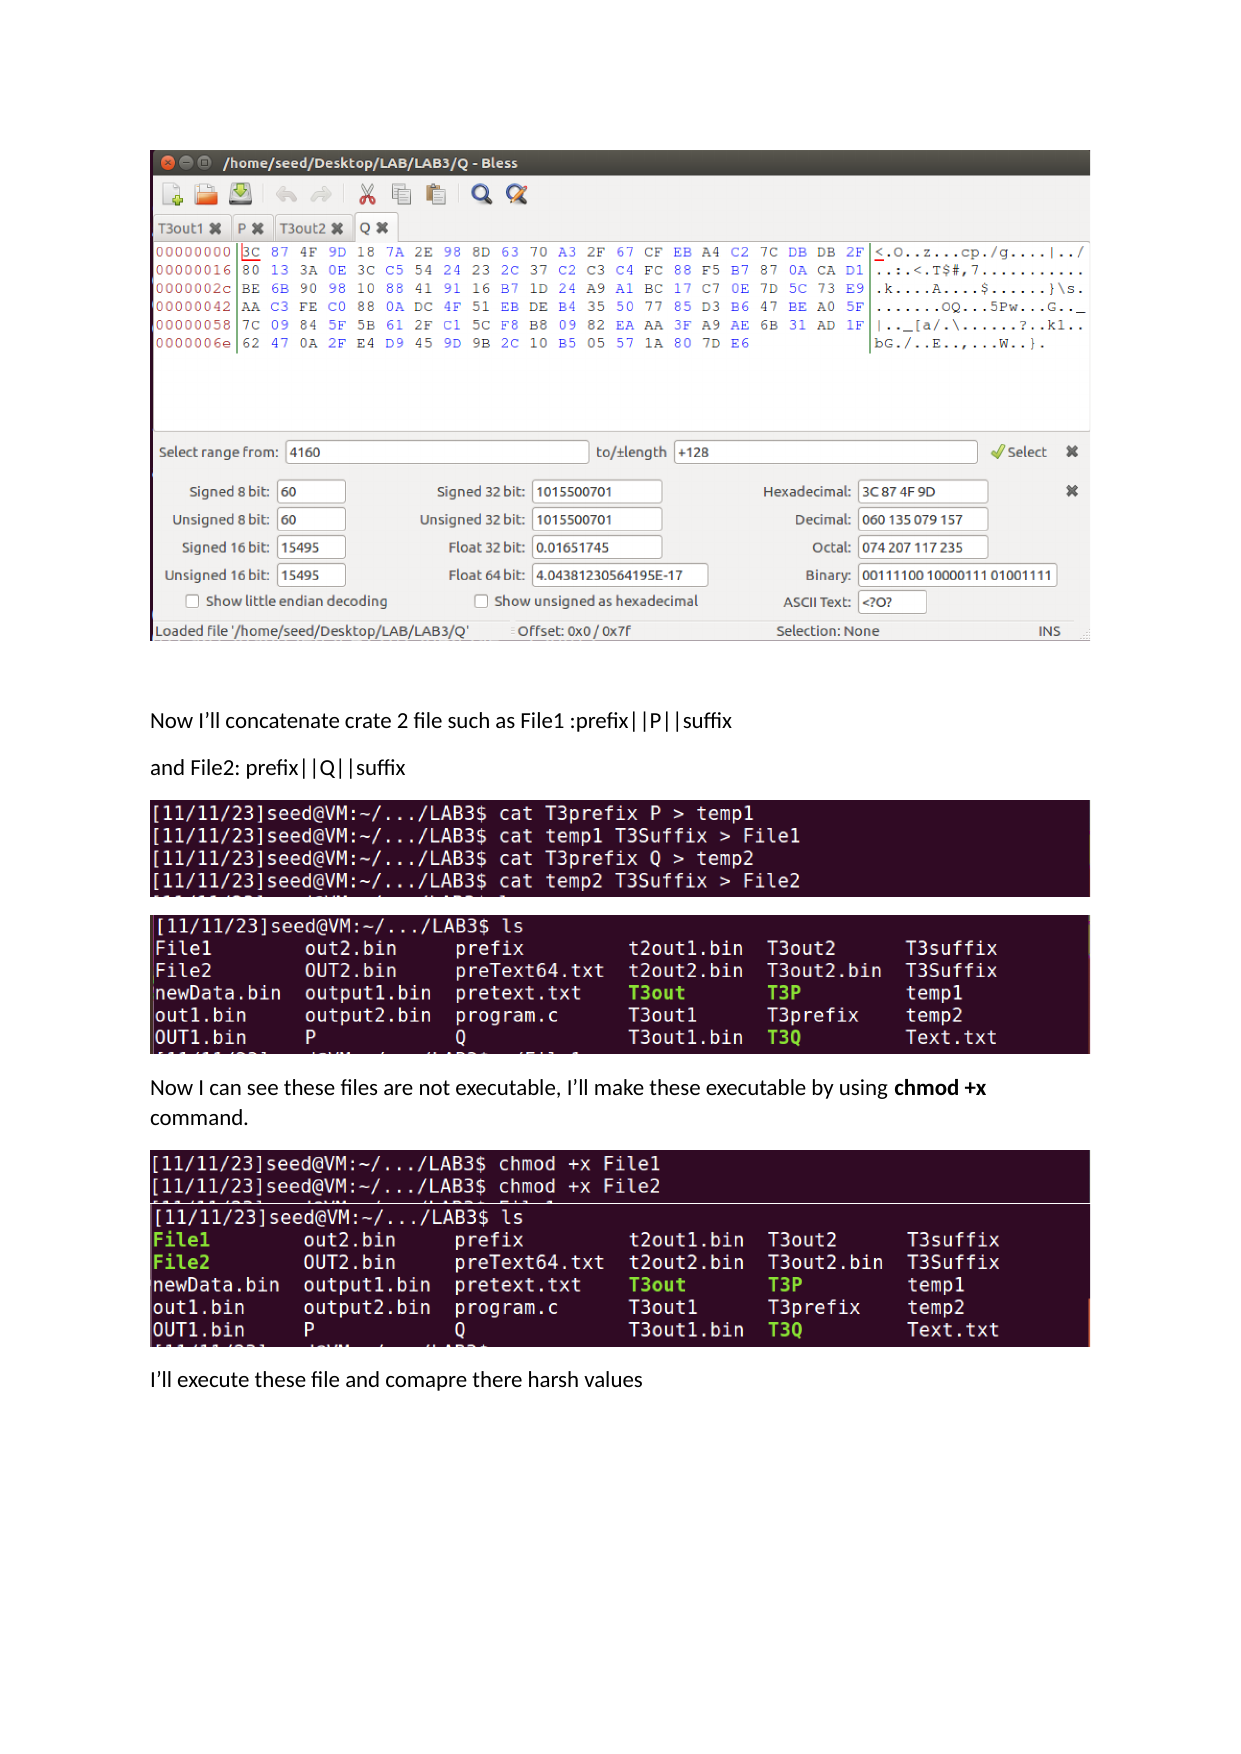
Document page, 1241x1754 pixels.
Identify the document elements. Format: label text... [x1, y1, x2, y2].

picture [150, 150, 1091, 641]
text Now I can see these files are not executable, I’ll make these executable by using chmod +x command. [150, 1073, 1090, 1131]
picture [150, 800, 1091, 897]
text Now I’ll concatenate crate 2 file such as File1 :prefix||P||suffix [150, 706, 1090, 734]
picture [150, 915, 1091, 1054]
picture [150, 1150, 1091, 1203]
text and File2: prefix||Q||suffix [150, 753, 1090, 781]
picture [150, 1204, 1091, 1347]
text I’ll execute these file and comapre there harsh values [150, 1365, 1090, 1393]
